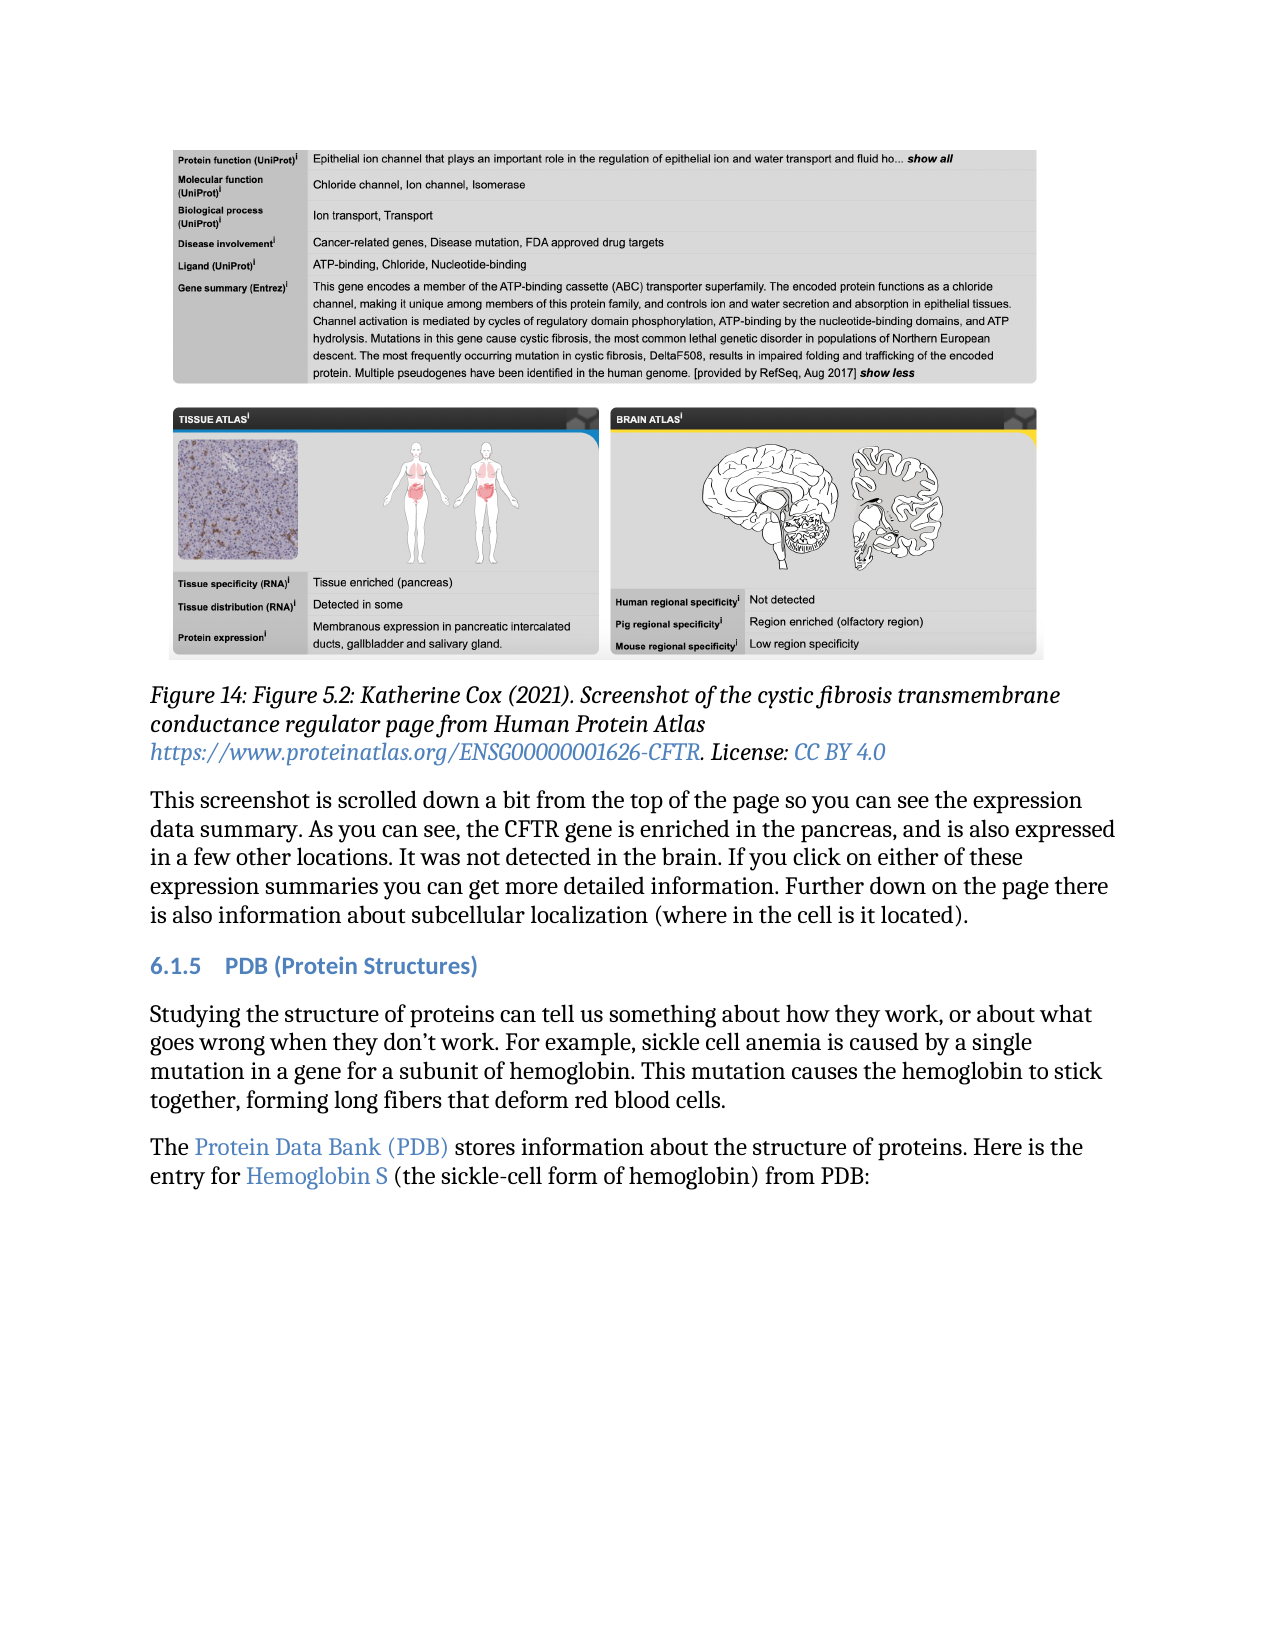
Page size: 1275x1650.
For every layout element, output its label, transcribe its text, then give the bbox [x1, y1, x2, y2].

text The Protein Data Bank (PDB) stores information about the structure of proteins. Here is the entry for Hemoglobin S (the sickle-cell form of hemoglobin) from PDB: [150, 1133, 1125, 1191]
picture [168, 150, 1044, 660]
text Studying the structure of proteins can tell us something about how they work, or about what goes wrong when they don’t work. For example, sickle cell anemia is caused by a single mutation in a gene for a subunit of hemoglobin. This mutation causes the hemoglobin to stick together, forming long fibers that deform red blood cells. [150, 999, 1125, 1114]
text This screenshot is scrolled down a bit from the top of the page so you can see the expression data summary. As you can see, the CFTR gene is enriched in the pancreas, and is also expressed in a few other locations. It was not detected in the brain. If you click on either of these expression summaries you can get more detailed information. Further down on the page there is also information about subcellular localization (where in the cell is it located). [150, 786, 1125, 929]
subtitle 6.1.5 PDB (Protein Structures) [150, 950, 1125, 981]
